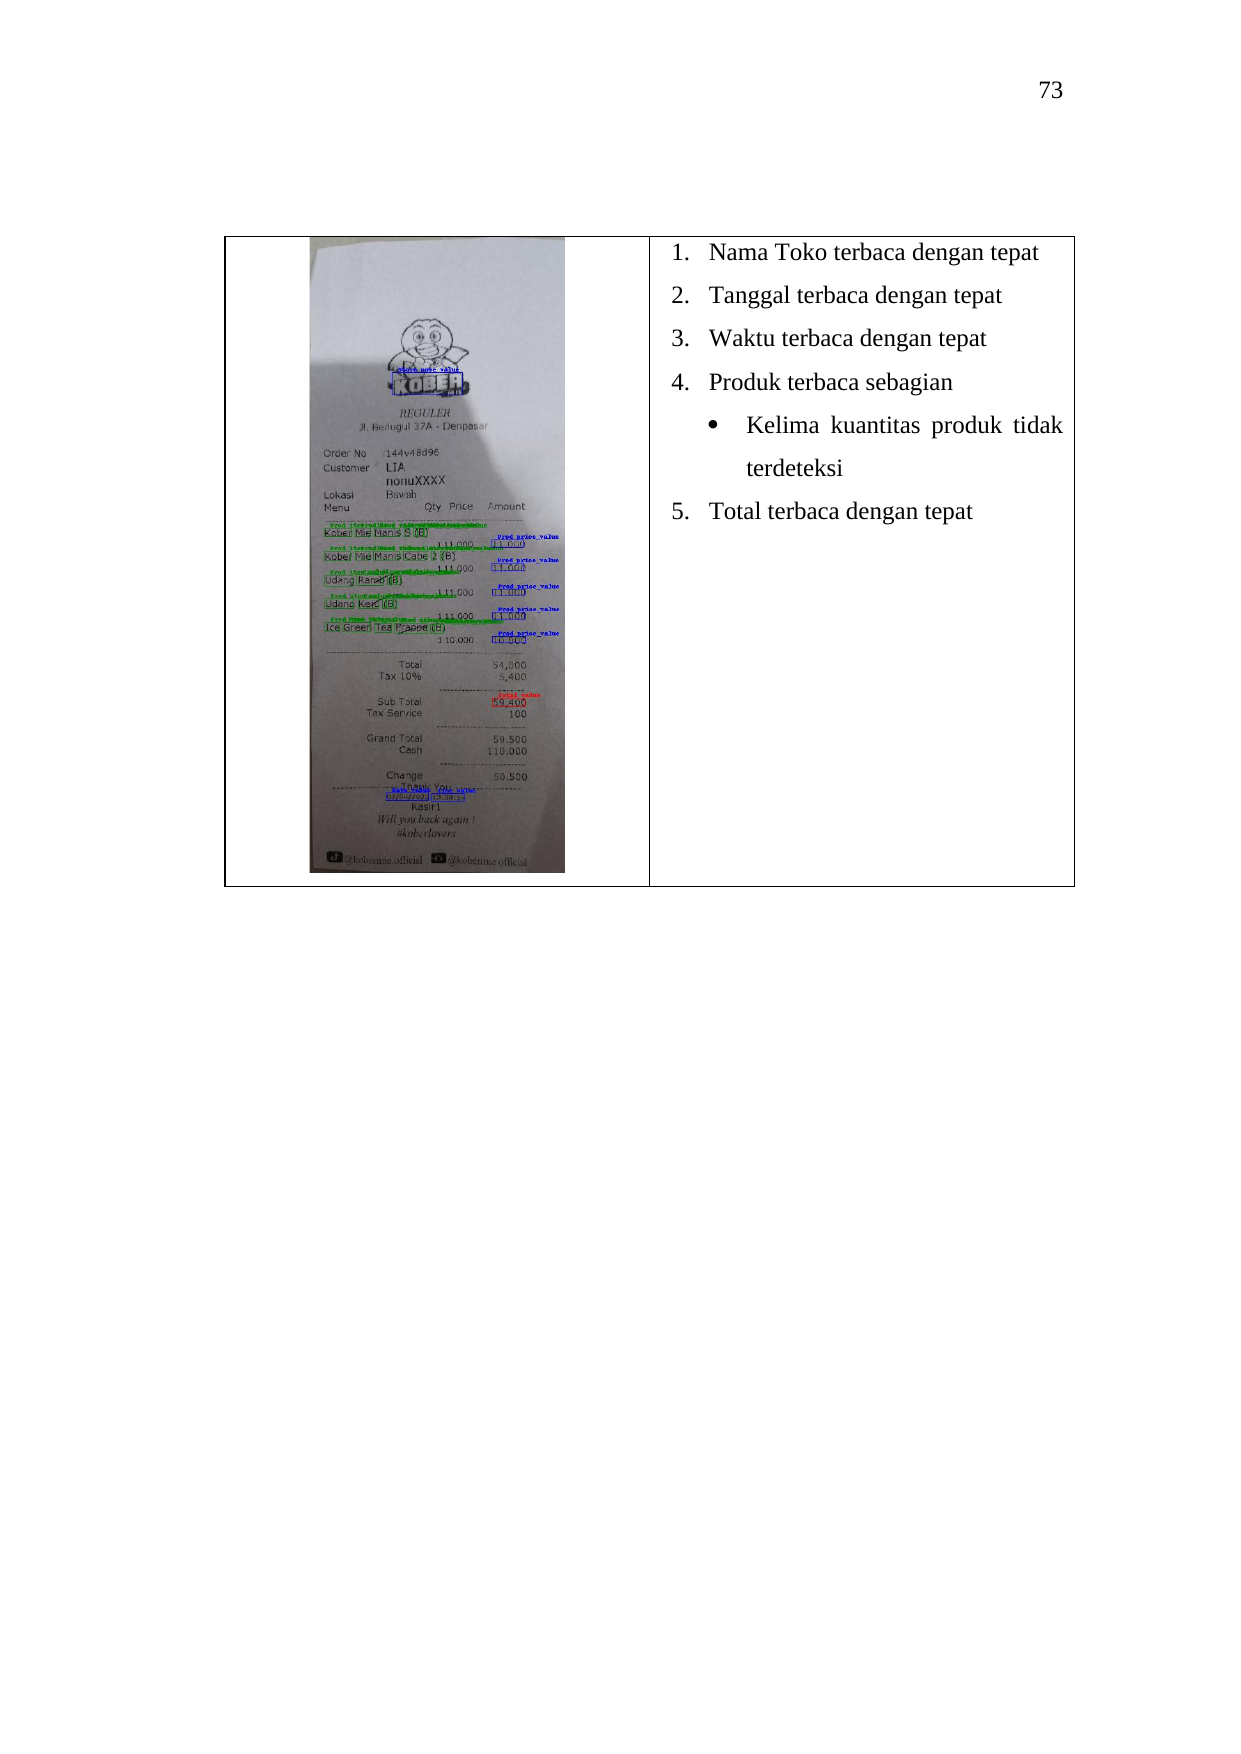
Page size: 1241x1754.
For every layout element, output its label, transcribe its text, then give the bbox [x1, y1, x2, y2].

table_cell [226, 237, 649, 886]
picture [309, 237, 565, 873]
table_cell Nama Toko terbaca dengan tepat Tanggal terbaca dengan tepat Waktu terbaca dengan tepat Produk terbaca sebagian Kelima kuantitas produk tidak terdeteksi Total terbaca dengan tepat [650, 237, 1074, 886]
